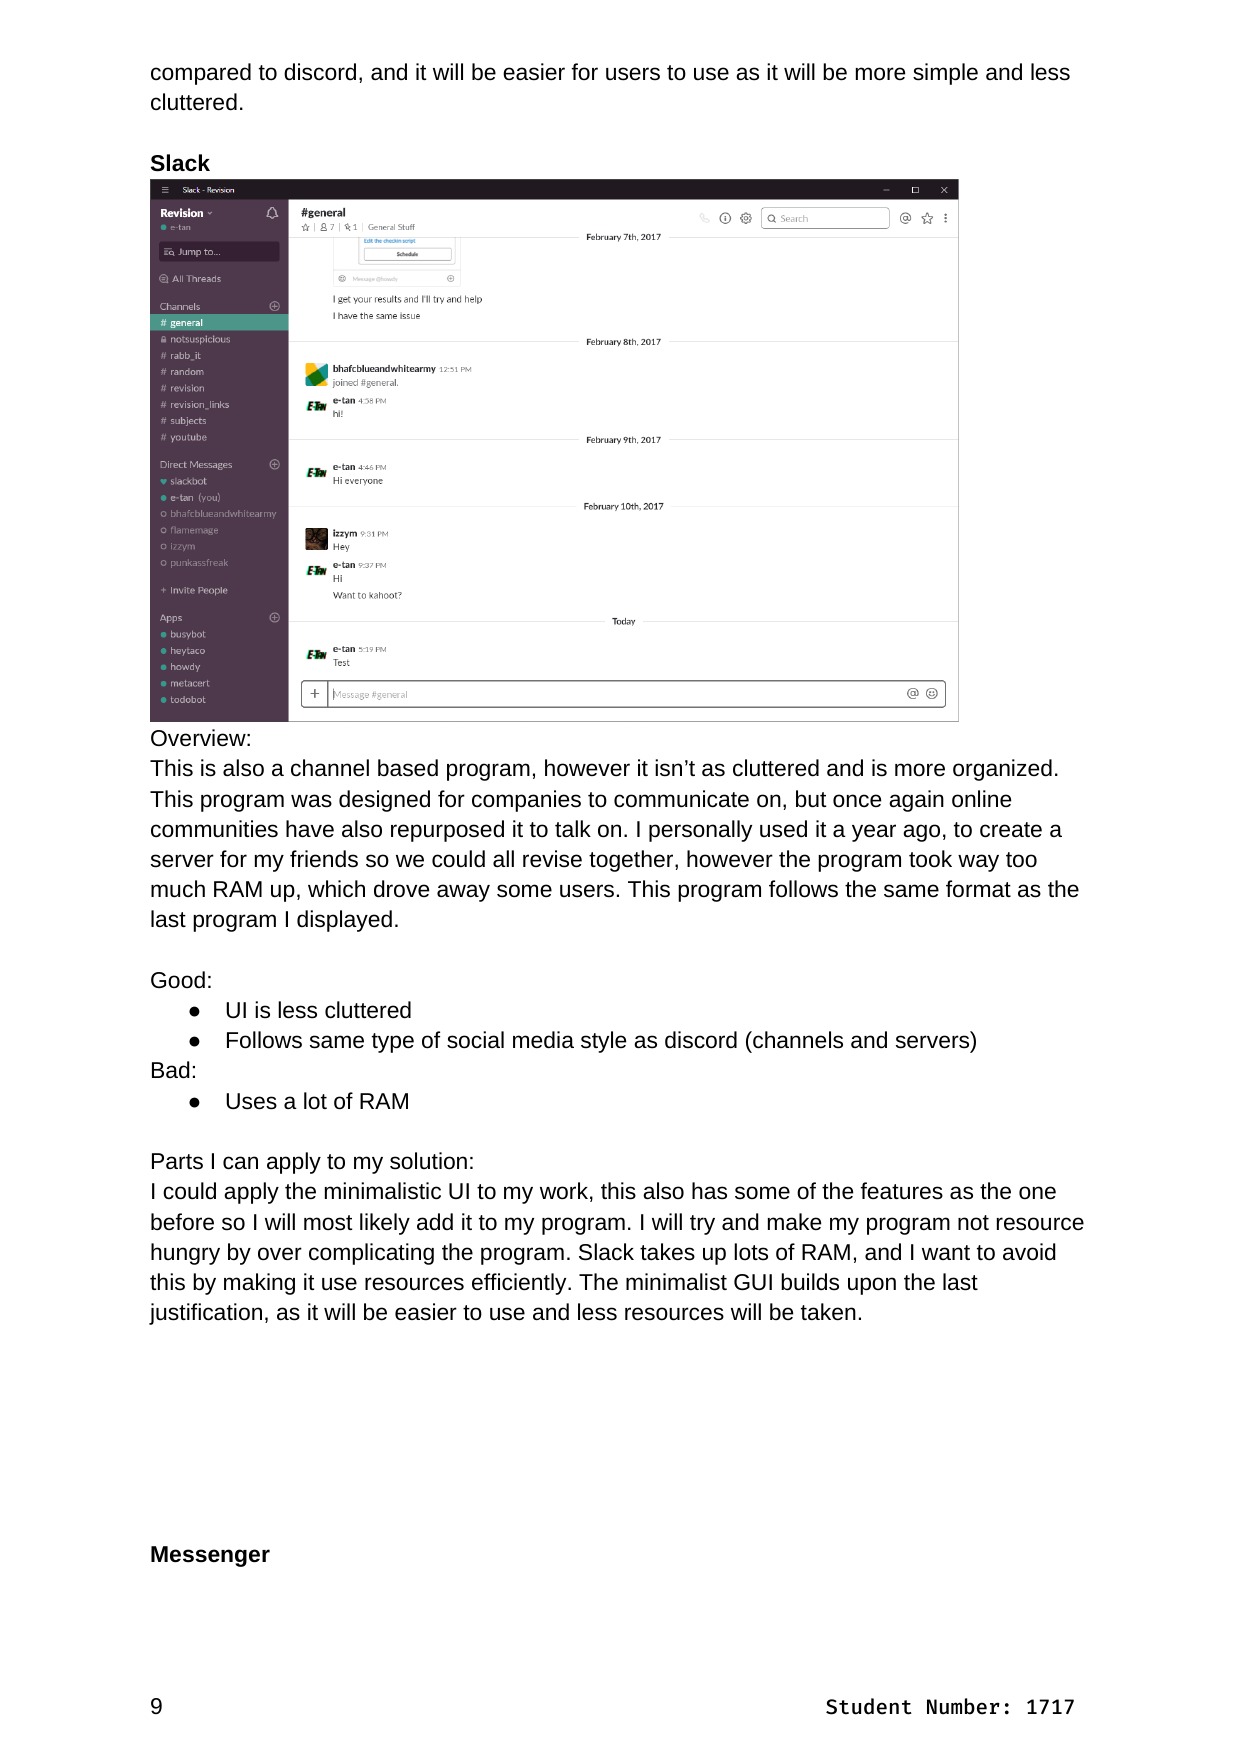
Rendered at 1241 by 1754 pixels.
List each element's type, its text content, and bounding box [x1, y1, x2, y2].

text Good: [150, 967, 1090, 993]
picture [150, 179, 959, 722]
text Bad: [150, 1057, 1090, 1084]
text Parts I can apply to my solution: [150, 1148, 1090, 1174]
list UI is less cluttered [187, 997, 1090, 1023]
text Messenger [150, 1541, 1090, 1567]
text Slack [150, 149, 1090, 176]
text This is also a channel based program, however it isn’t as cluttered and is more organized. This program was designed for companies to communicate on, but once again online communities have also repurposed it to talk on. I personally used it a year ago, to create a server for my friends so we could all revise together, however the program took way too much RAM up, which drove away some users. This program follows the same format as the last program I displayed. [150, 755, 1090, 933]
list Uses a lot of RAM [187, 1088, 1090, 1114]
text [150, 59, 1090, 116]
list Follows same type of social media style as discord (channels and servers) [187, 1027, 1090, 1053]
text I could apply the minimalistic UI to my work, this also has some of the features as the one before so I will most likely add it to my program. I will try and make my program not resource hungry by over complicating the program. Slack takes up lots of RAM, and I want to avoid this by making it use resources efficiently. The minimalist GUI builds upon the last justification, as it will be easier to use and less resources will be taken. [150, 1178, 1090, 1325]
text Overview: [150, 725, 1090, 751]
